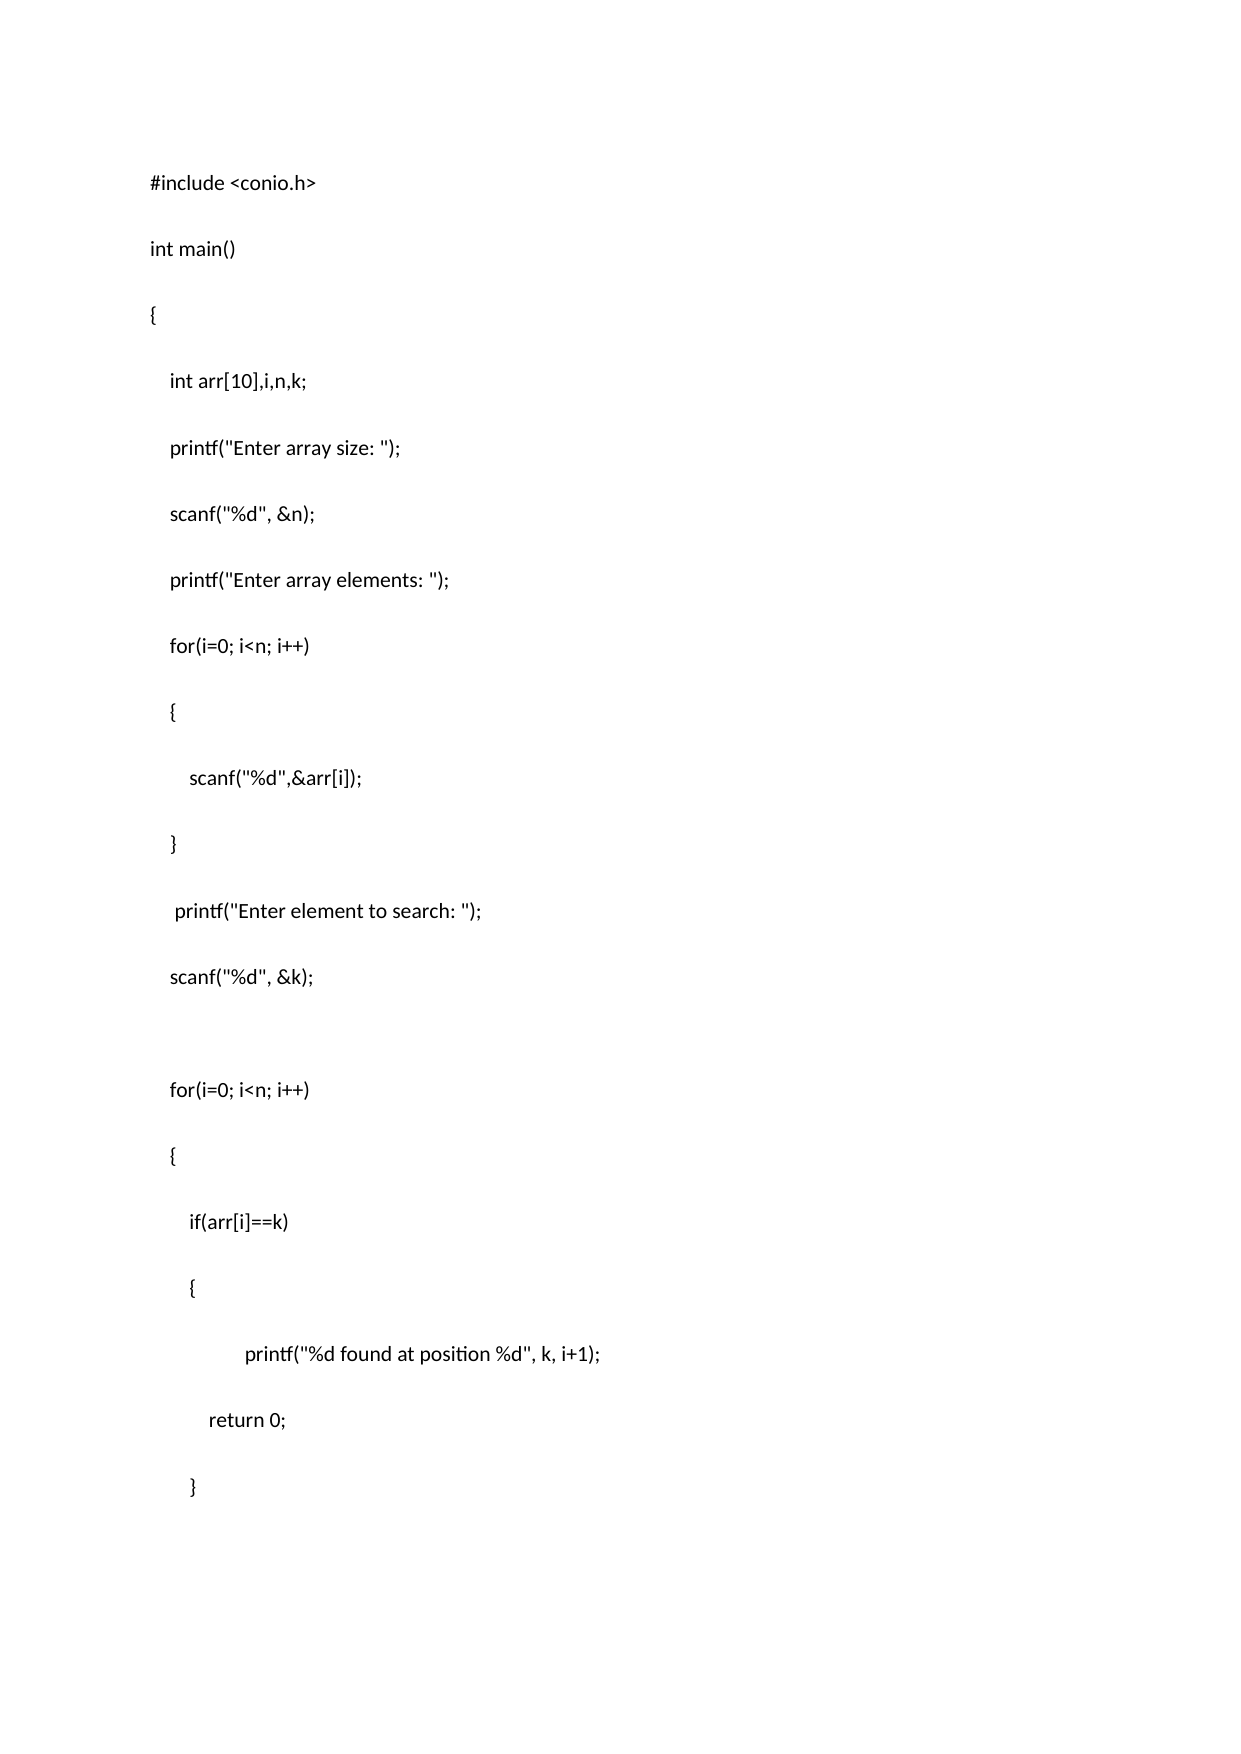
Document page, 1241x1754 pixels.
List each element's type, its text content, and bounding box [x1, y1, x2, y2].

text printf("Enter element to search: "); [150, 878, 1090, 923]
text scanf("%d", &k); [150, 944, 1090, 989]
text scanf("%d",&arr[i]); [150, 745, 1090, 791]
text #include <conio.h> [150, 150, 1090, 196]
text printf("Enter array elements: "); [150, 547, 1090, 593]
text printf("Enter array size: "); [150, 414, 1090, 460]
text } [150, 1454, 1090, 1499]
text } [150, 811, 1090, 857]
text return 0; [150, 1387, 1090, 1433]
text { [150, 679, 1090, 725]
text { [150, 1123, 1090, 1169]
text { [150, 282, 1090, 328]
text int arr[10],i,n,k; [150, 348, 1090, 394]
text int main() [150, 216, 1090, 262]
text for(i=0; i<n; i++) [150, 613, 1090, 659]
text for(i=0; i<n; i++) [150, 1057, 1090, 1103]
text { [150, 1255, 1090, 1301]
text if(arr[i]==k) [150, 1189, 1090, 1235]
text scanf("%d", &n); [150, 481, 1090, 527]
text printf("%d found at position %d", k, i+1); [150, 1321, 1090, 1367]
